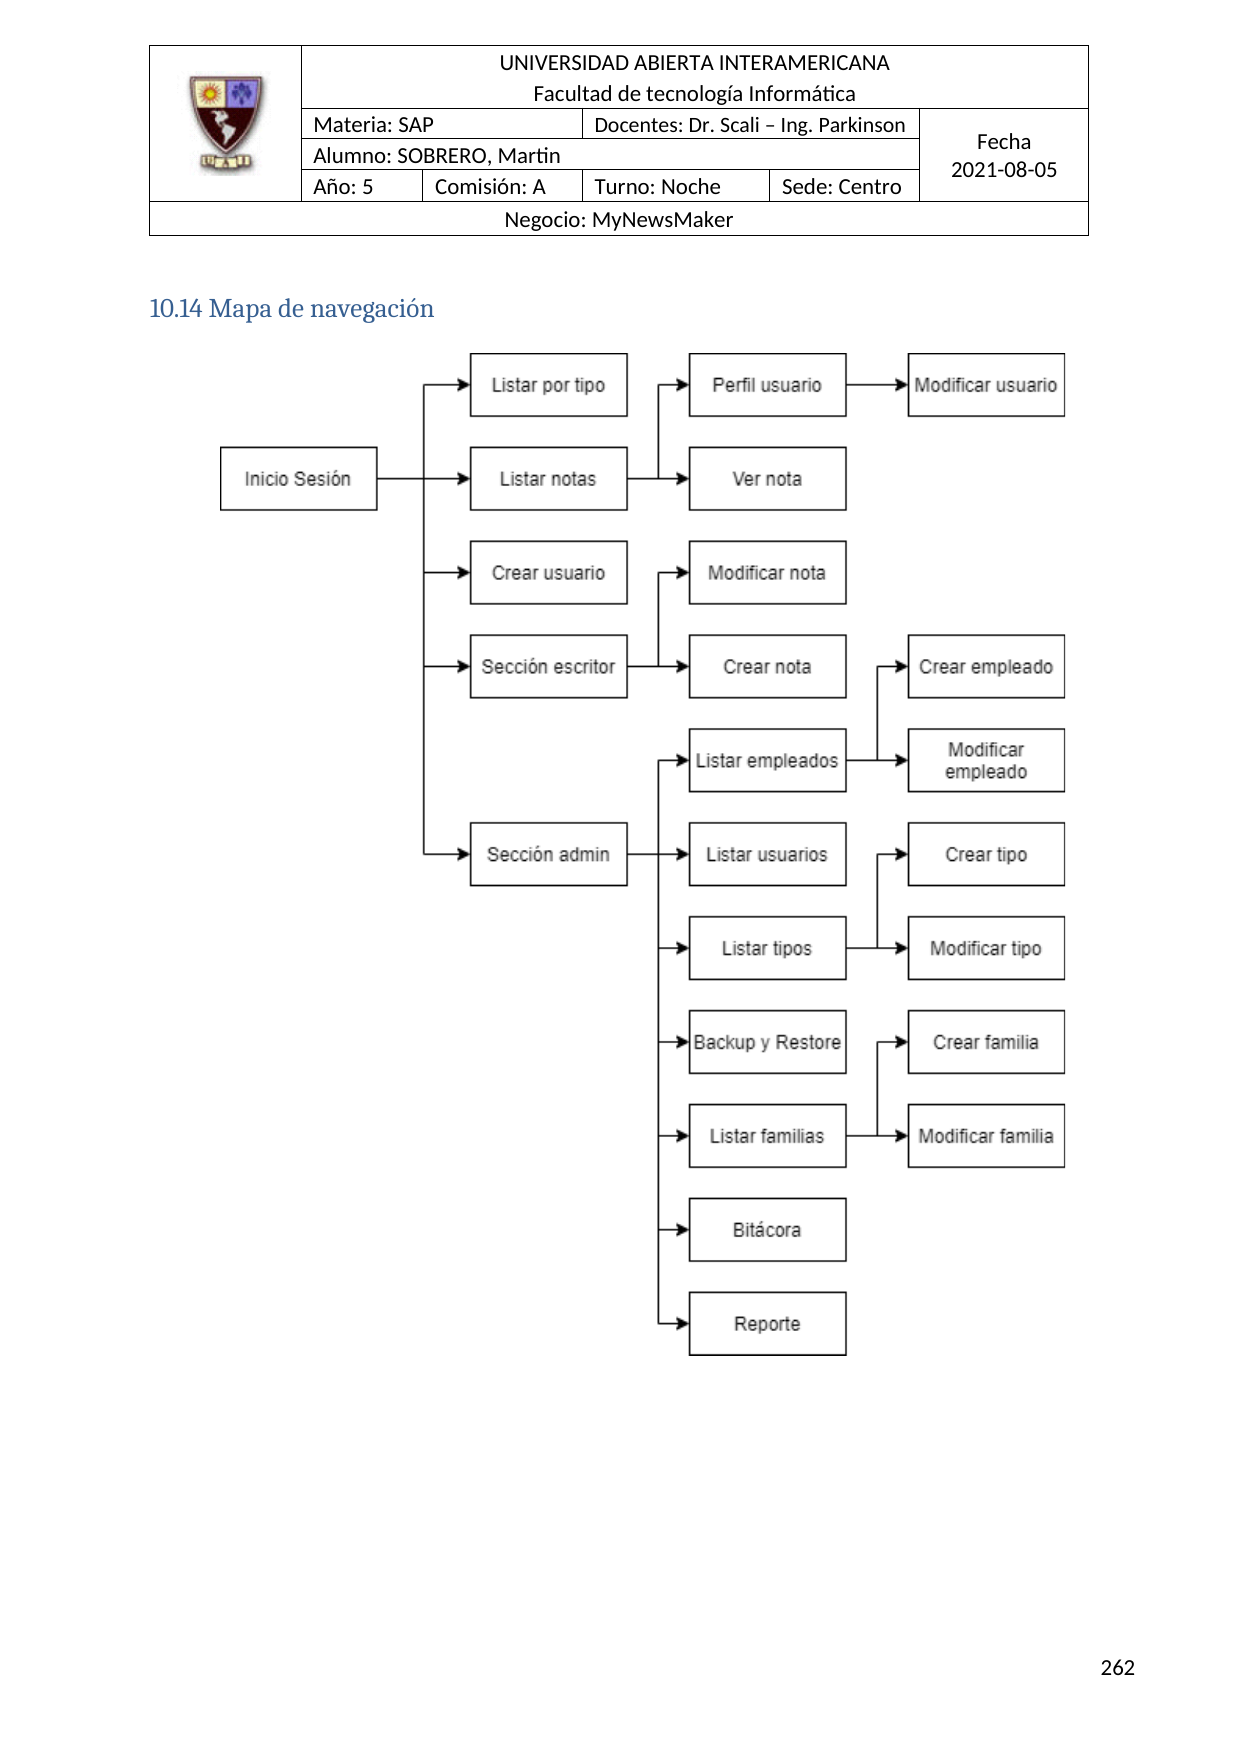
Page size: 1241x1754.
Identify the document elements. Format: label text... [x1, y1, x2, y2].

picture [220, 353, 1066, 1356]
picture [175, 67, 276, 181]
subtitle 10.14 Mapa de navegación [150, 293, 1135, 324]
